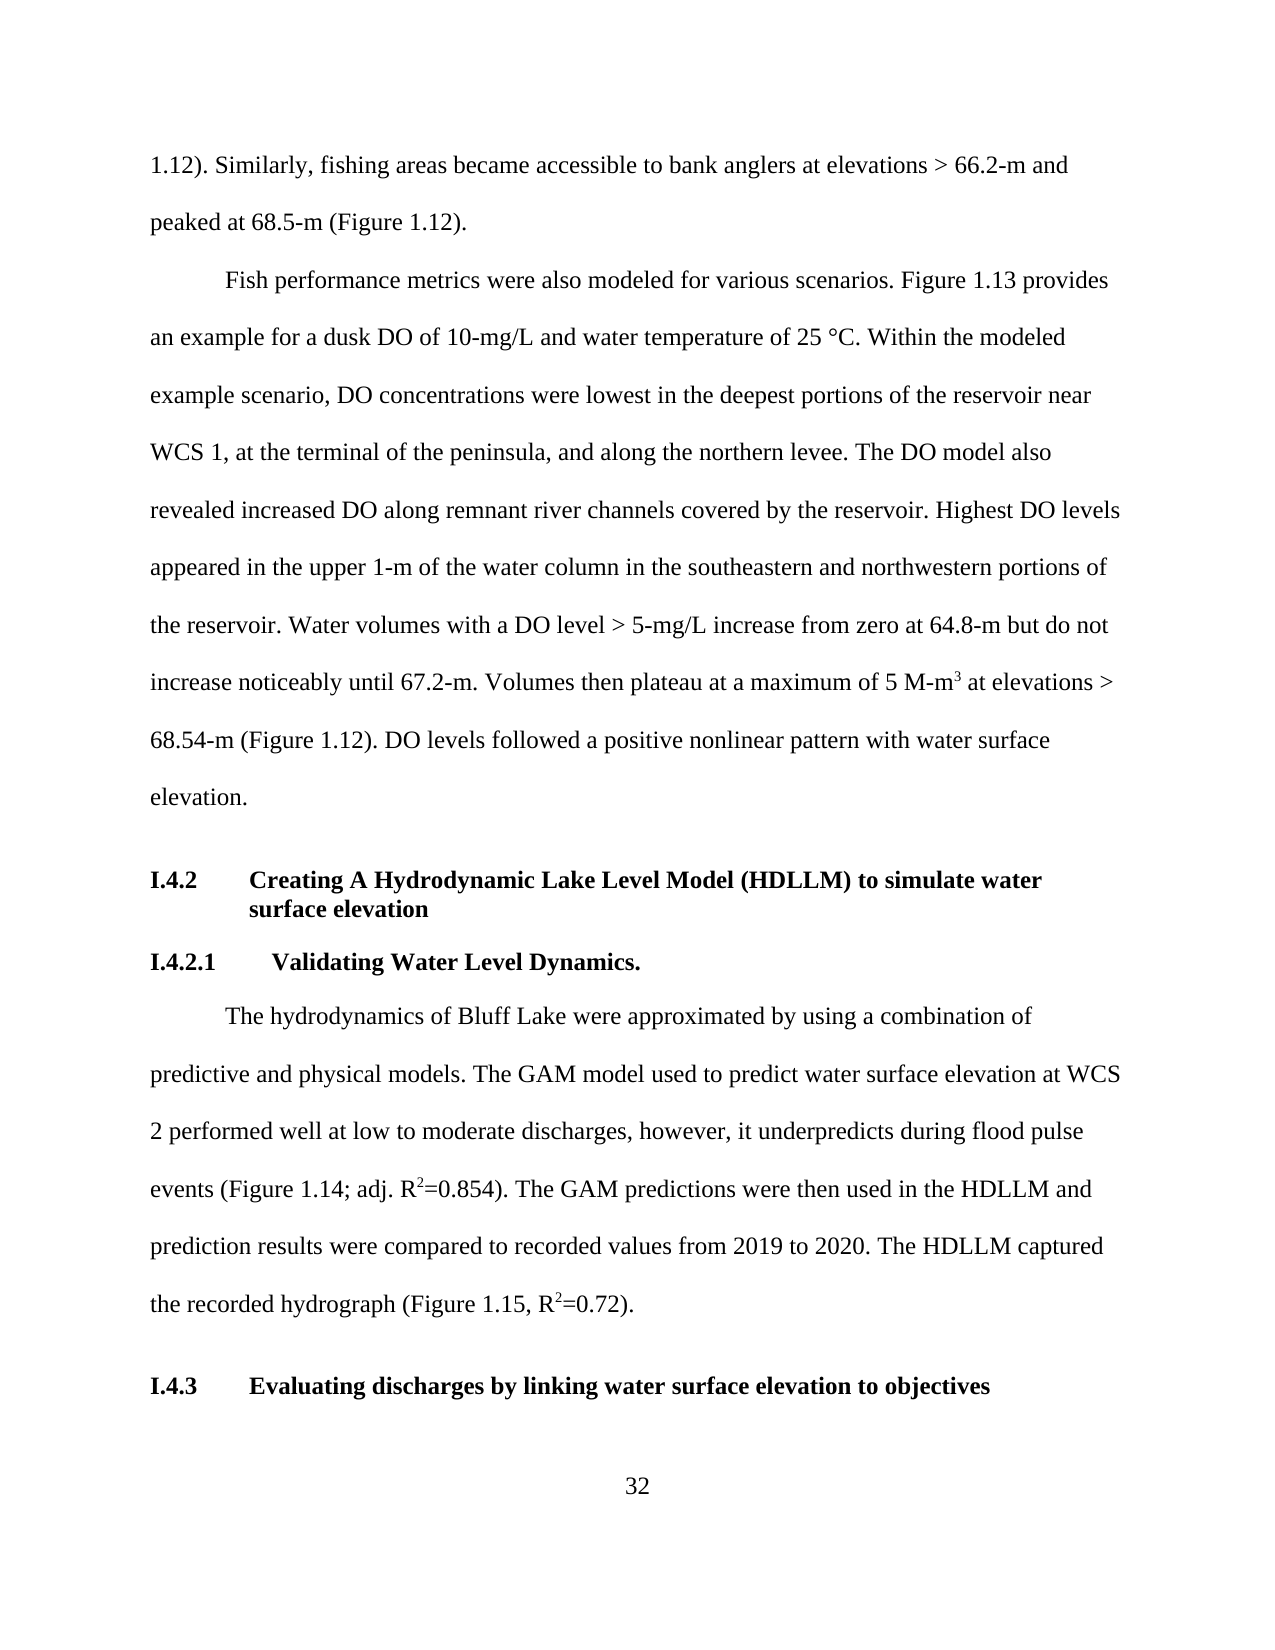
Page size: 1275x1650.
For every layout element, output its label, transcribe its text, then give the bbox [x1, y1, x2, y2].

text Creating A Hydrodynamic Lake Level Model (HDLLM) to simulate water surface elevation [150, 865, 1125, 922]
text Validating Water Level Dynamics. [150, 947, 1125, 976]
text The hydrodynamics of Bluff Lake were approximated by using a combination of predictive and physical models. The GAM model used to predict water surface elevation at WCS 2 performed well at low to moderate discharges, however, it underpredicts during flood pulse events (Figure 1.14; adj. R2=0.854). The GAM predictions were then used in the HDLLM and prediction results were compared to recorded values from 2019 to 2020. The HDLLM captured the recorded hydrograph (Figure 1.15, R2=0.72). [150, 1001, 1125, 1317]
text Fish performance metrics were also modeled for various scenarios. Figure 1.13 provides an example for a dusk DO of 10-mg/L and water temperature of 25 °C. Within the modeled example scenario, DO concentrations were lowest in the deepest portions of the reservoir near WCS 1, at the terminal of the peninsula, and along the northern levee. The DO model also revealed increased DO along remnant river channels covered by the reservoir. Highest DO levels appeared in the upper 1-m of the water column in the southeastern and northwestern portions of the reservoir. Water volumes with a DO level > 5-mg/L increase from zero at 64.8-m but do not increase noticeably until 67.2-m. Volumes then plateau at a maximum of 5 M-m3 at elevations > 68.54-m (Figure 1.12). DO levels followed a positive nonlinear pattern with water surface elevation. [150, 265, 1125, 811]
text Evaluating discharges by linking water surface elevation to objectives [150, 1371, 1125, 1400]
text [150, 150, 1125, 236]
